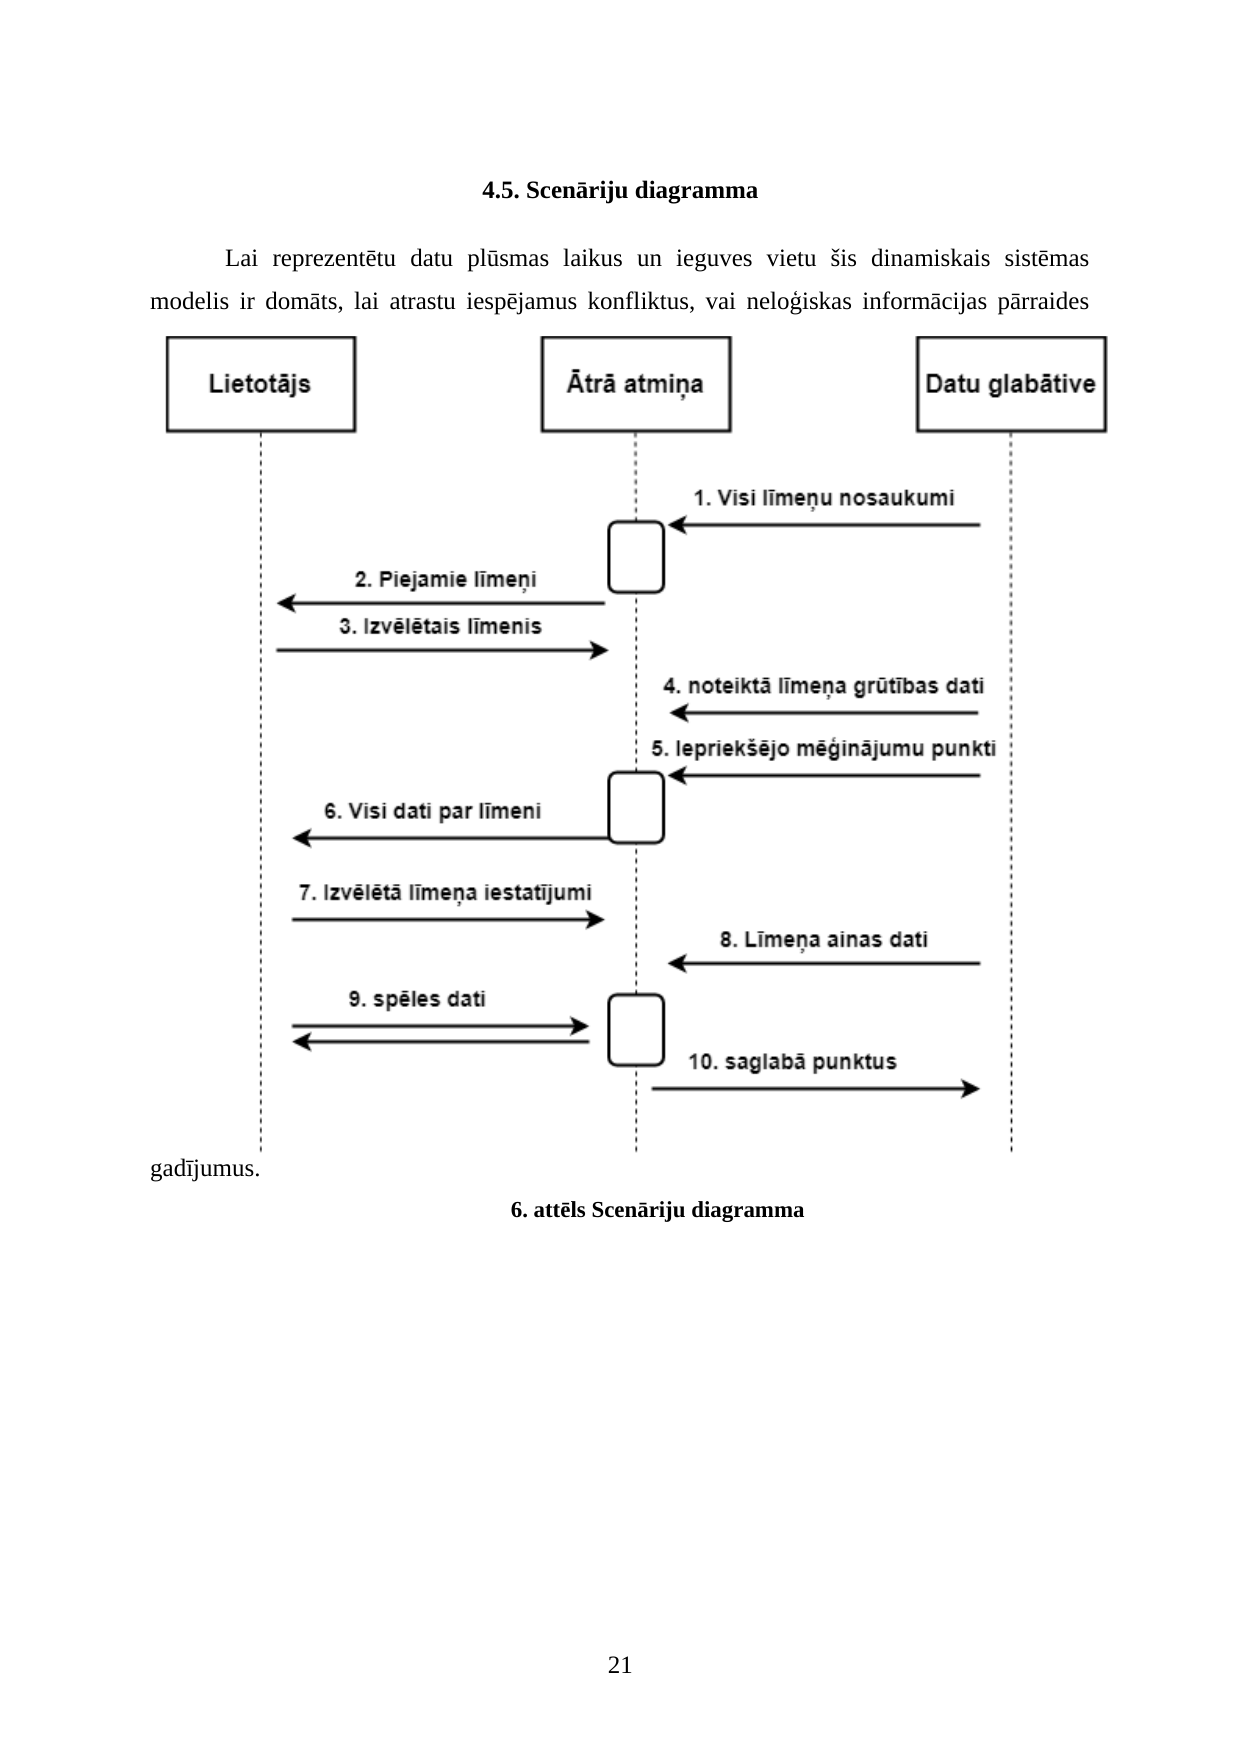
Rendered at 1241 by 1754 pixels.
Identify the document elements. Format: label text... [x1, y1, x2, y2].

picture [165, 336, 1108, 1154]
text 6. attēls Scenāriju diagramma [150, 1196, 1090, 1223]
subtitle 4.5. Scenāriju diagramma [150, 175, 1090, 204]
